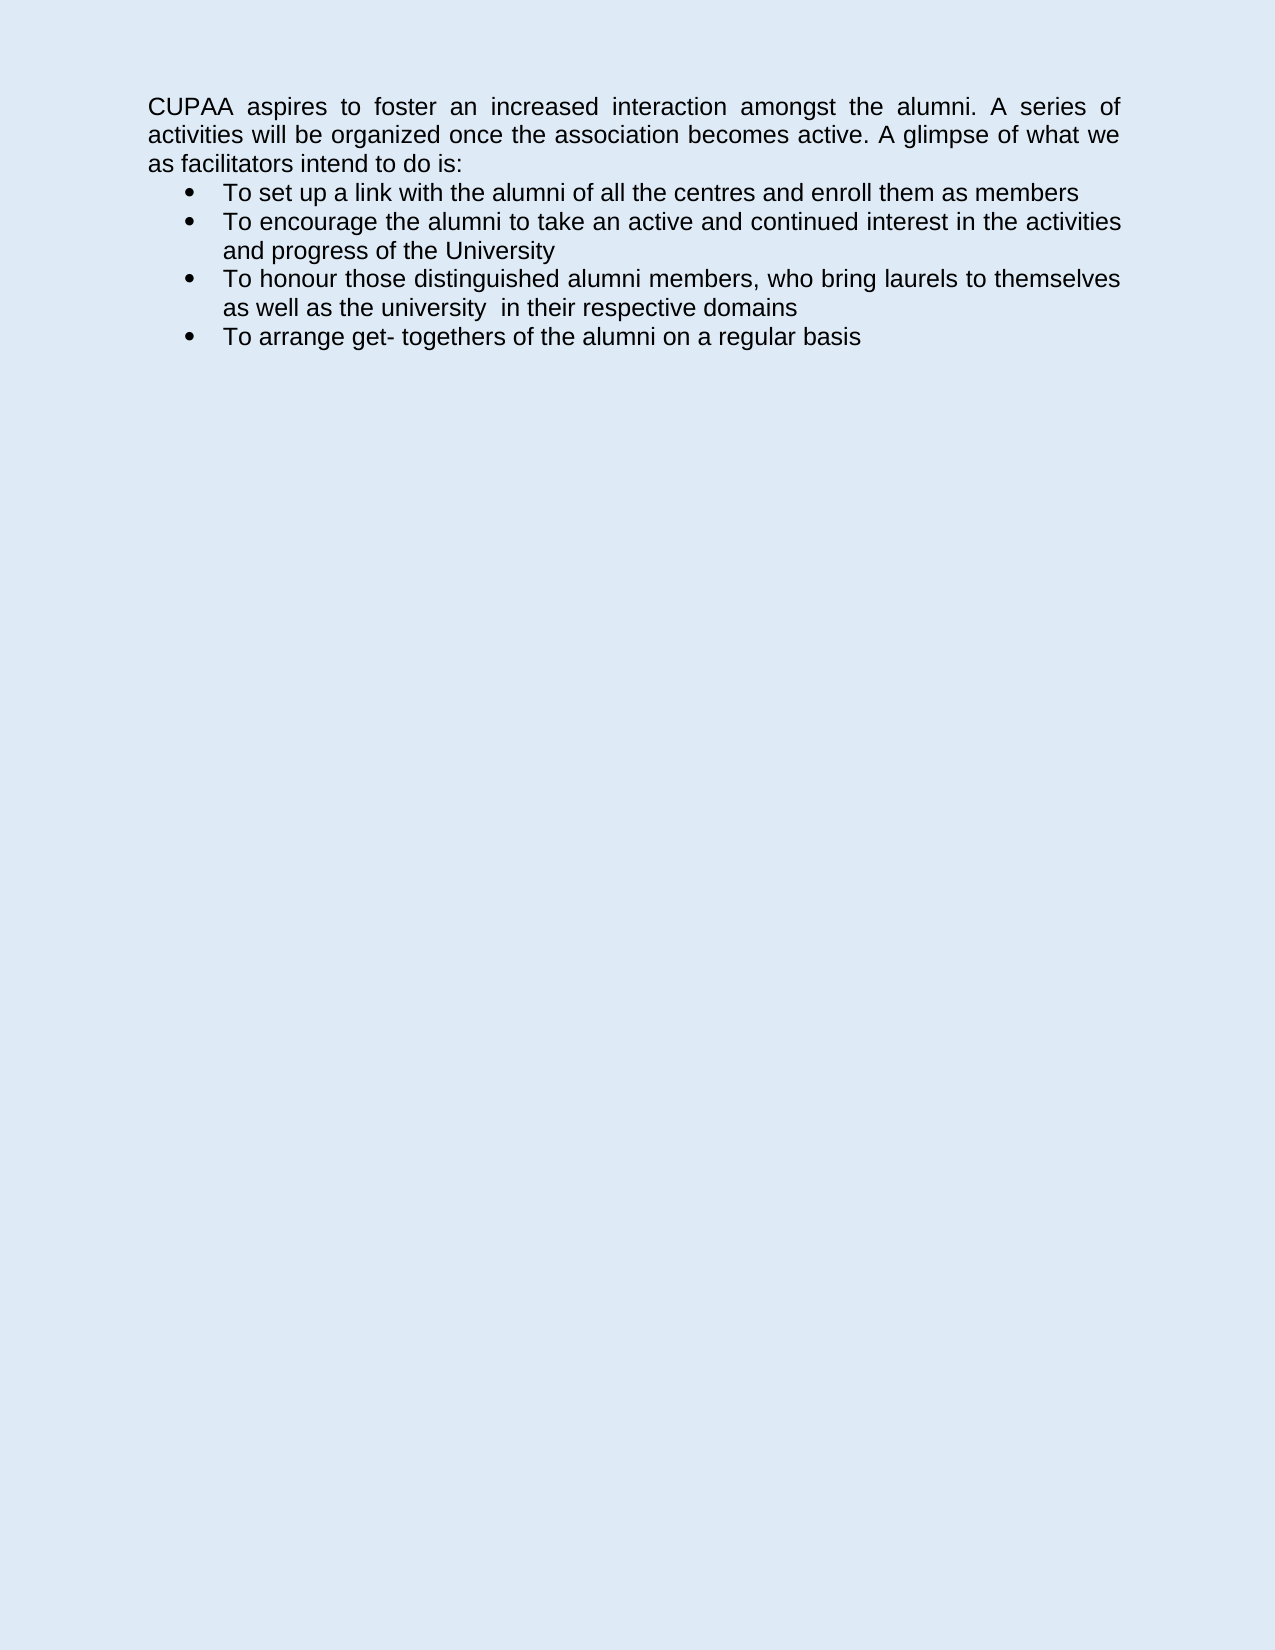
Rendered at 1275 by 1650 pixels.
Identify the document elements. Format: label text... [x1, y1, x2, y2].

list To arrange get- togethers of the alumni on a regular basis [185, 322, 1122, 351]
list To encourage the alumni to take an active and continued interest in the activities and progress of the University [185, 207, 1122, 264]
list To set up a link with the alumni of all the centres and enroll them as members [185, 178, 1122, 207]
text CUPAA aspires to foster an increased interaction amongst the alumni. A series of activities will be organized once the association becomes active. A glimpse of what we as facilitators intend to do is: [148, 92, 1122, 178]
list To honour those distinguished alumni members, who bring laurels to themselves as well as the university in their respective domains [185, 264, 1122, 322]
